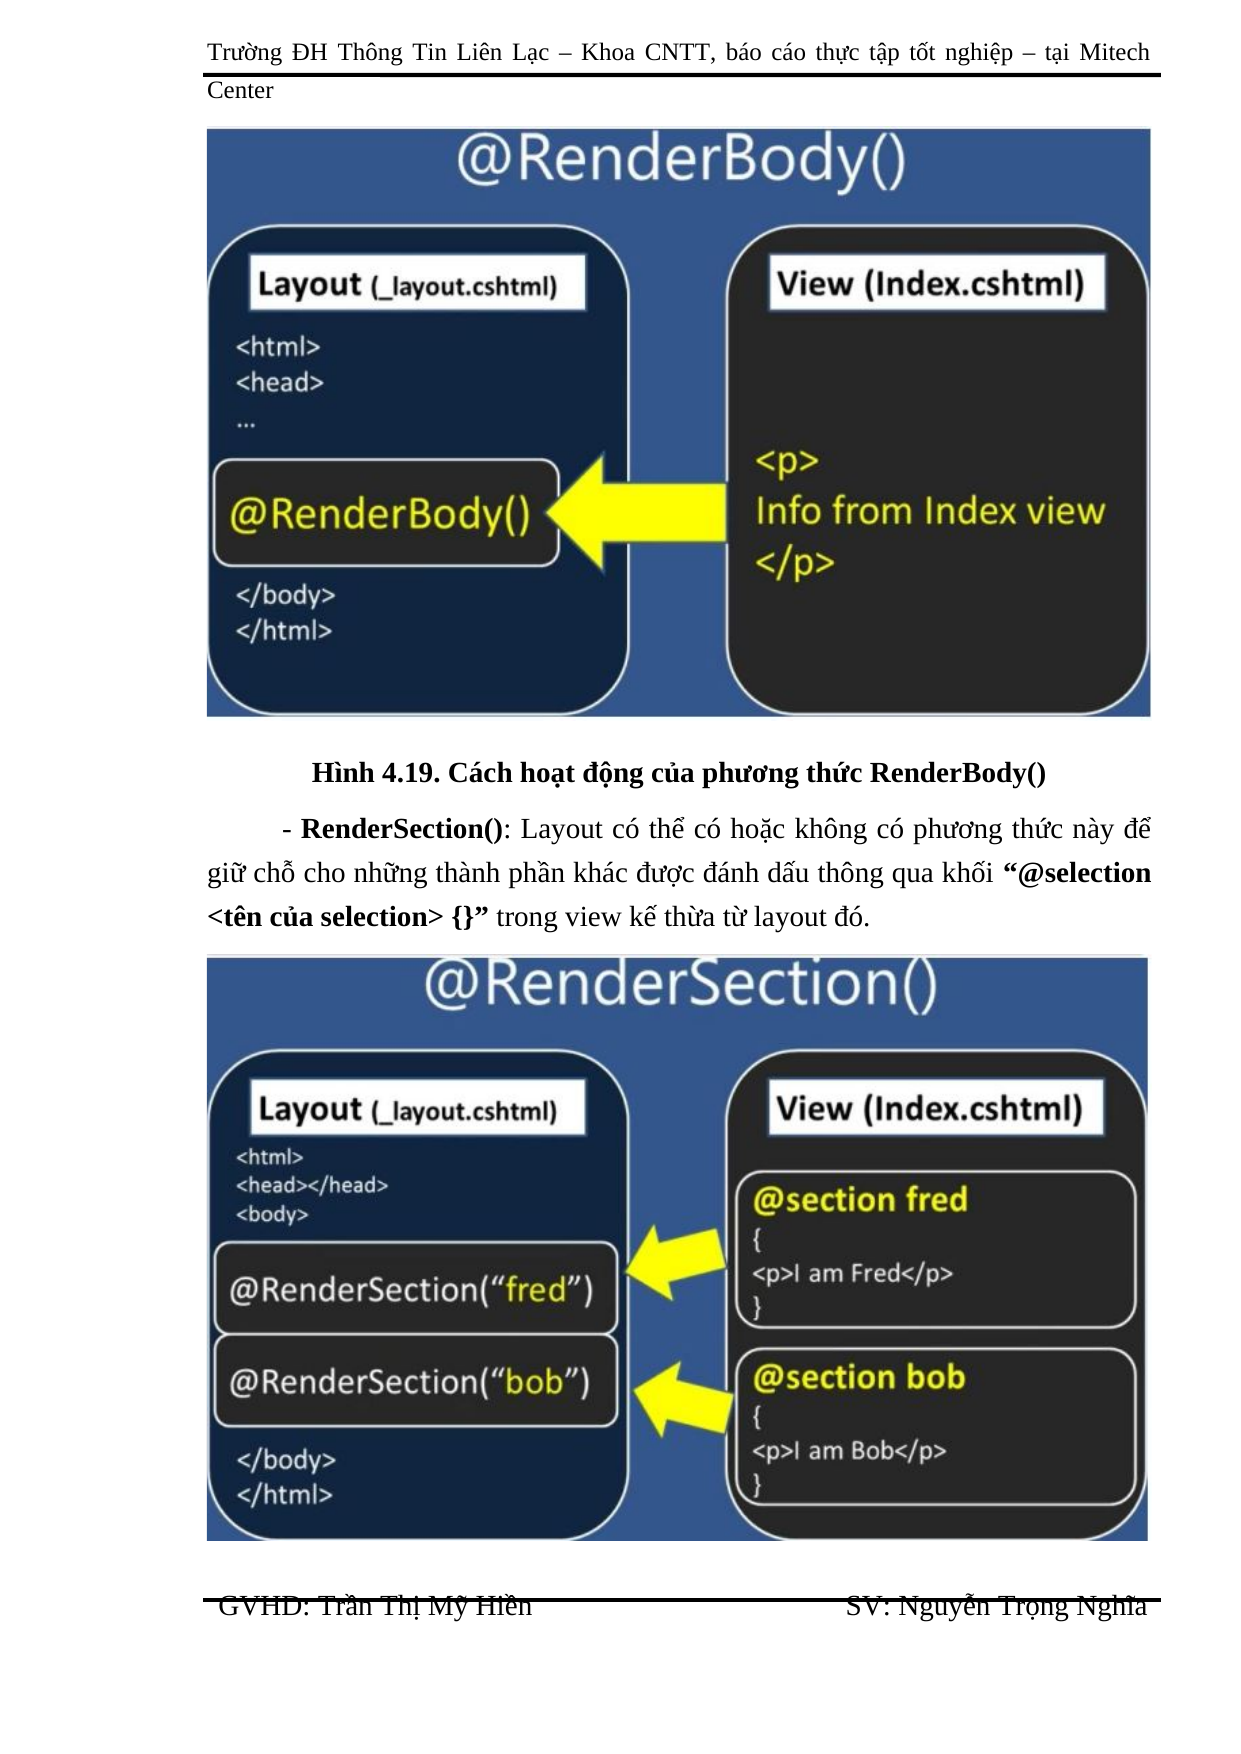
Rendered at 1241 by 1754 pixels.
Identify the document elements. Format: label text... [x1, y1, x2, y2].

text - RenderSection(): Layout có thể có hoặc không có phương thức này để giữ chỗ cho những thành phần khác được đánh dấu thông qua khối “@selection <tên của selection> {}” trong view kế thừa từ layout đó. [207, 812, 1152, 932]
text Hình 4.19. Cách hoạt động của phương thức RenderBody() [207, 756, 1152, 789]
picture [206, 954, 1152, 1541]
picture [206, 126, 1152, 721]
